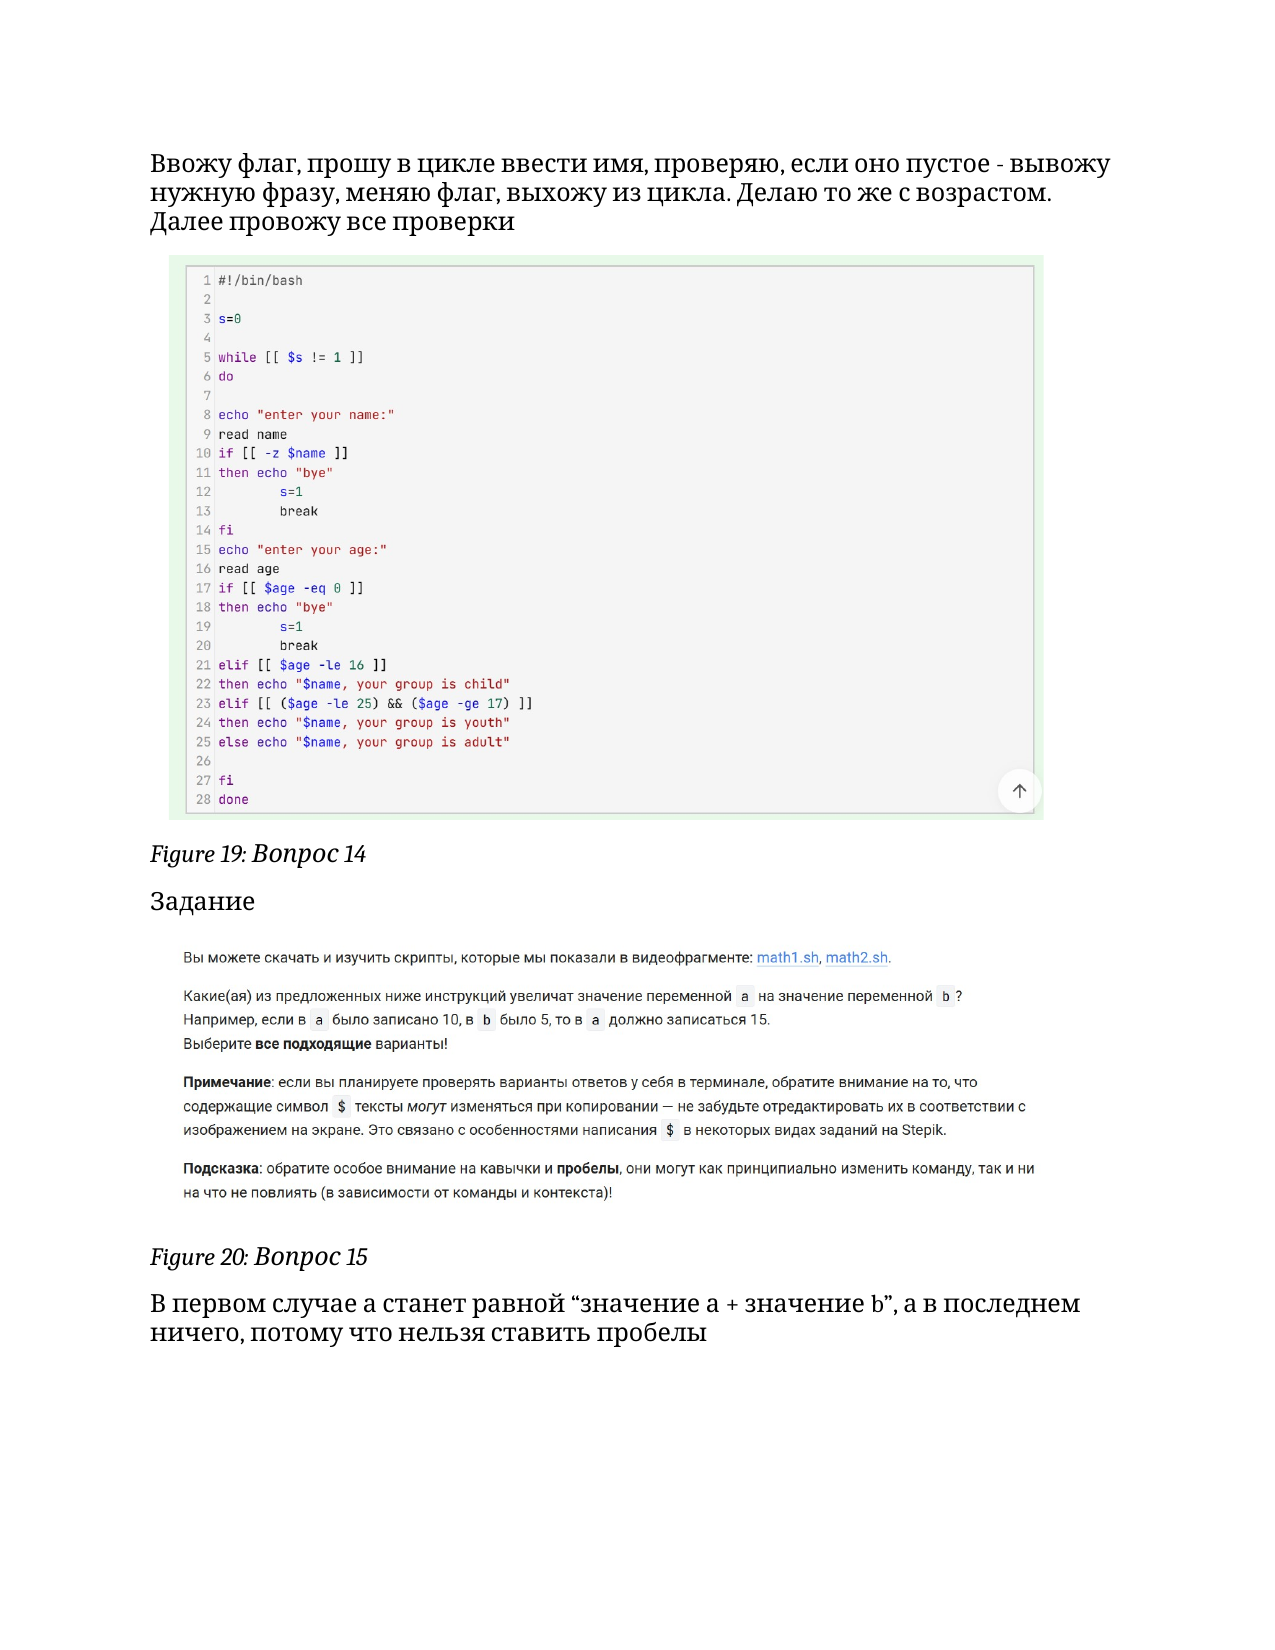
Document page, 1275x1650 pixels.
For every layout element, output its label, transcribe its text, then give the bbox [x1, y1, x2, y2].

text В первом случае а станет равной “значение а + значение b”, а в последнем ничего, потому что нельзя ставить пробелы [150, 1290, 1125, 1348]
picture [168, 935, 1044, 1222]
text Figure 20: Вопрос 15 [150, 1243, 1125, 1271]
picture [168, 255, 1044, 820]
text Задание [150, 888, 1125, 917]
text Ввожу флаг, прошу в цикле ввести имя, проверяю, если оно пустое - вывожу нужную фразу, меняю флаг, выхожу из цикла. Делаю то же с возрастом. Далее провожу все проверки [150, 150, 1125, 236]
text Figure 19: Вопрос 14 [150, 840, 1125, 869]
